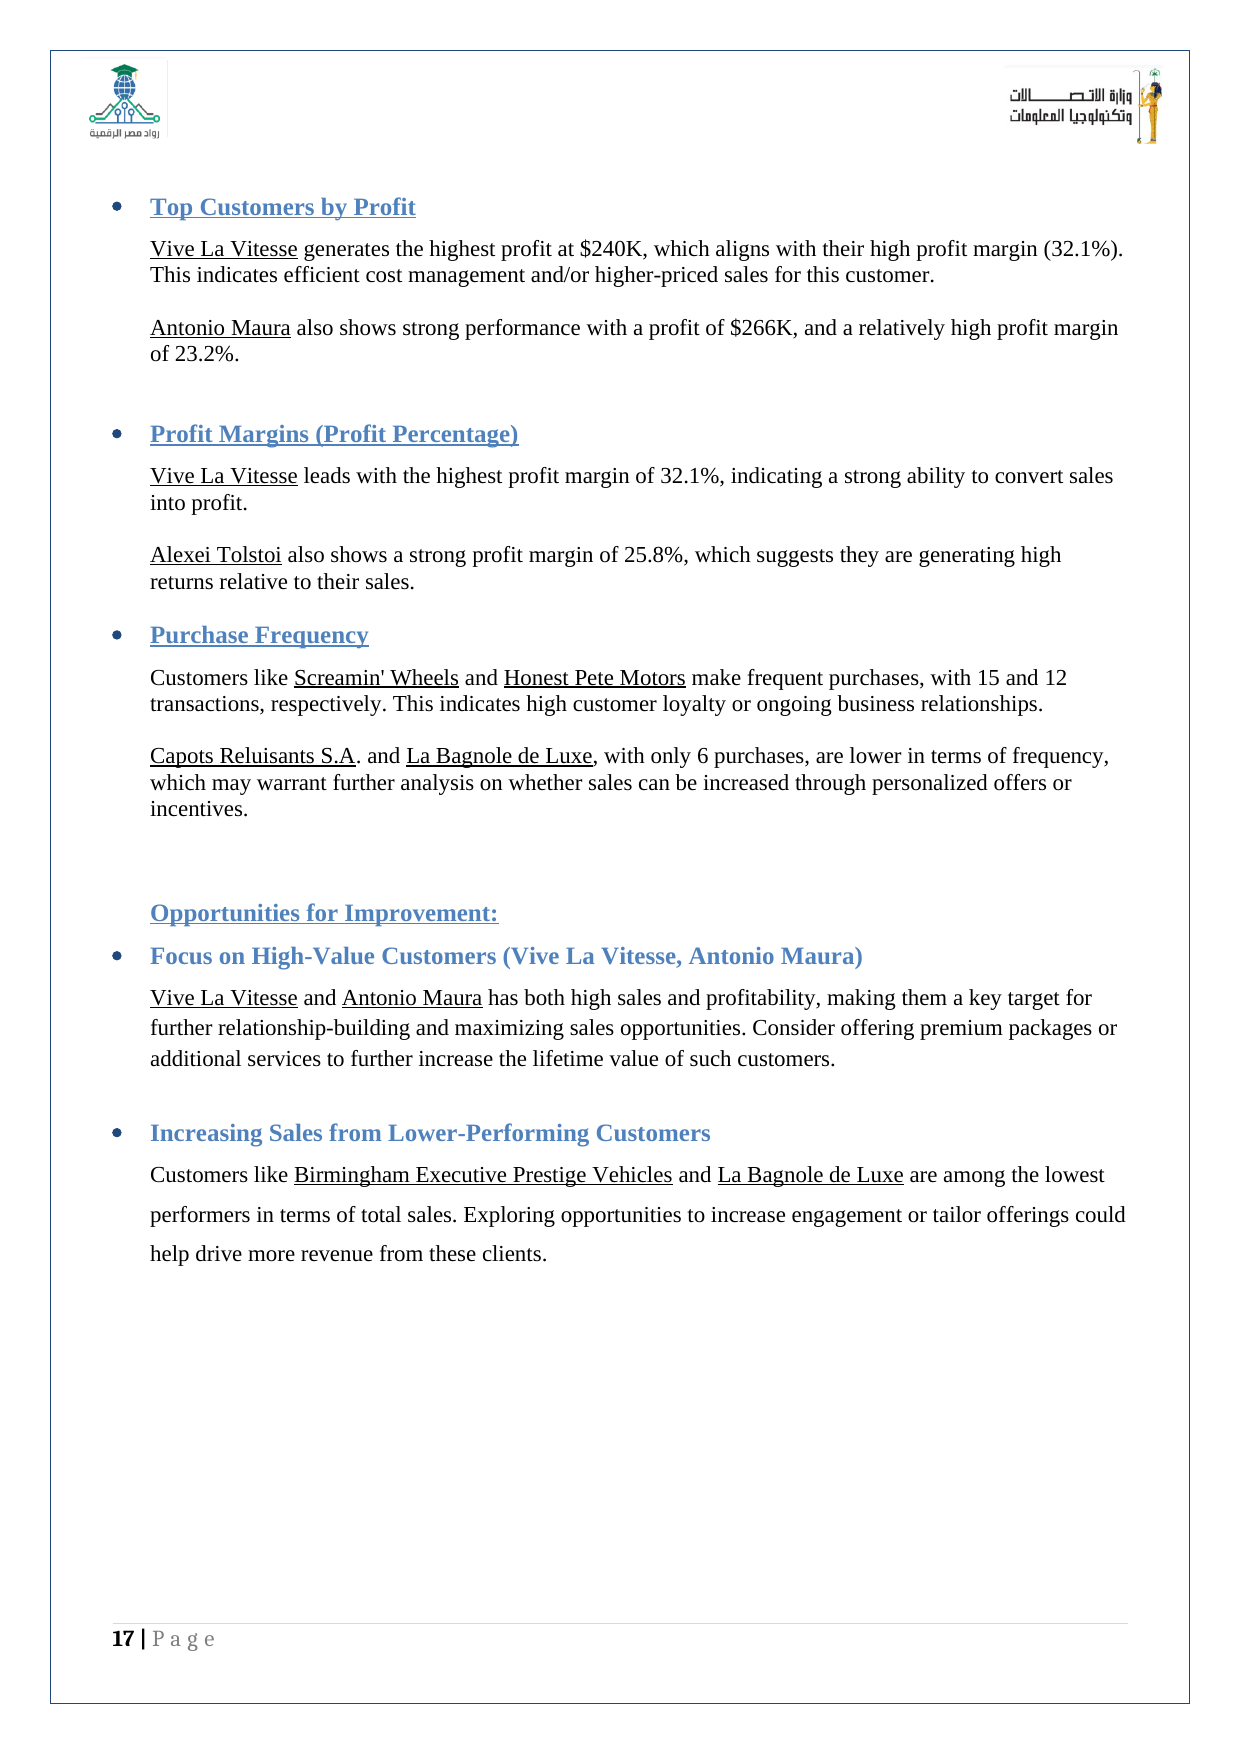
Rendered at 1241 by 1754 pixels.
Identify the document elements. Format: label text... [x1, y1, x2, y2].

list Profit Margins (Profit Percentage) [112, 419, 1128, 448]
list Opportunities for Improvement: [150, 898, 1128, 927]
list Vive La Vitesse generates the highest profit at $240K, which aligns with their high profit margin (32.1%). This indicates efficient cost management and/or higher-priced sales for this customer. [150, 235, 1128, 287]
picture [76, 56, 171, 139]
list Increasing Sales from Lower-Performing Customers [112, 1118, 1128, 1147]
list Alexei Tolstoi also shows a strong profit margin of 25.8%, which suggests they are generating high returns relative to their sales. [150, 541, 1128, 594]
list Vive La Vitesse leads with the highest profit margin of 32.1%, indicating a strong ability to convert sales into profit. [150, 462, 1128, 515]
list Capots Reluisants S.A. and La Bagnole de Luxe, with only 6 purchases, are lower in terms of frequency, which may warrant further analysis on whether sales can be increased through personalized offers or incentives. [150, 743, 1128, 822]
picture [1002, 64, 1166, 144]
list Purchase Frequency [112, 620, 1128, 649]
list Top Customers by Profit [112, 192, 1128, 220]
list Vive La Vitesse and Antonio Maura has both high sales and profitability, making them a key target for further relationship-building and maximizing sales opportunities. Consider offering premium packages or additional services to further increase the lifetime value of such customers. [150, 984, 1128, 1071]
list Focus on High-Value Customers (Vive La Vitesse, Antonio Maura) [112, 941, 1128, 970]
list Customers like Birmingham Executive Prestige Vehicles and La Bagnole de Luxe are among the lowest performers in terms of total sales. Exploring opportunities to increase engagement or tailor offerings could help drive more revenue from these clients. [150, 1161, 1128, 1266]
list Customers like Screamin' Wheels and Honest Pete Motors make frequent purchases, with 15 and 12 transactions, respectively. This indicates high customer loyalty or ongoing business relationships. [150, 663, 1128, 716]
list Antonio Maura also shows strong performance with a profit of $266K, and a relatively high profit margin of 23.2%. [150, 314, 1128, 366]
